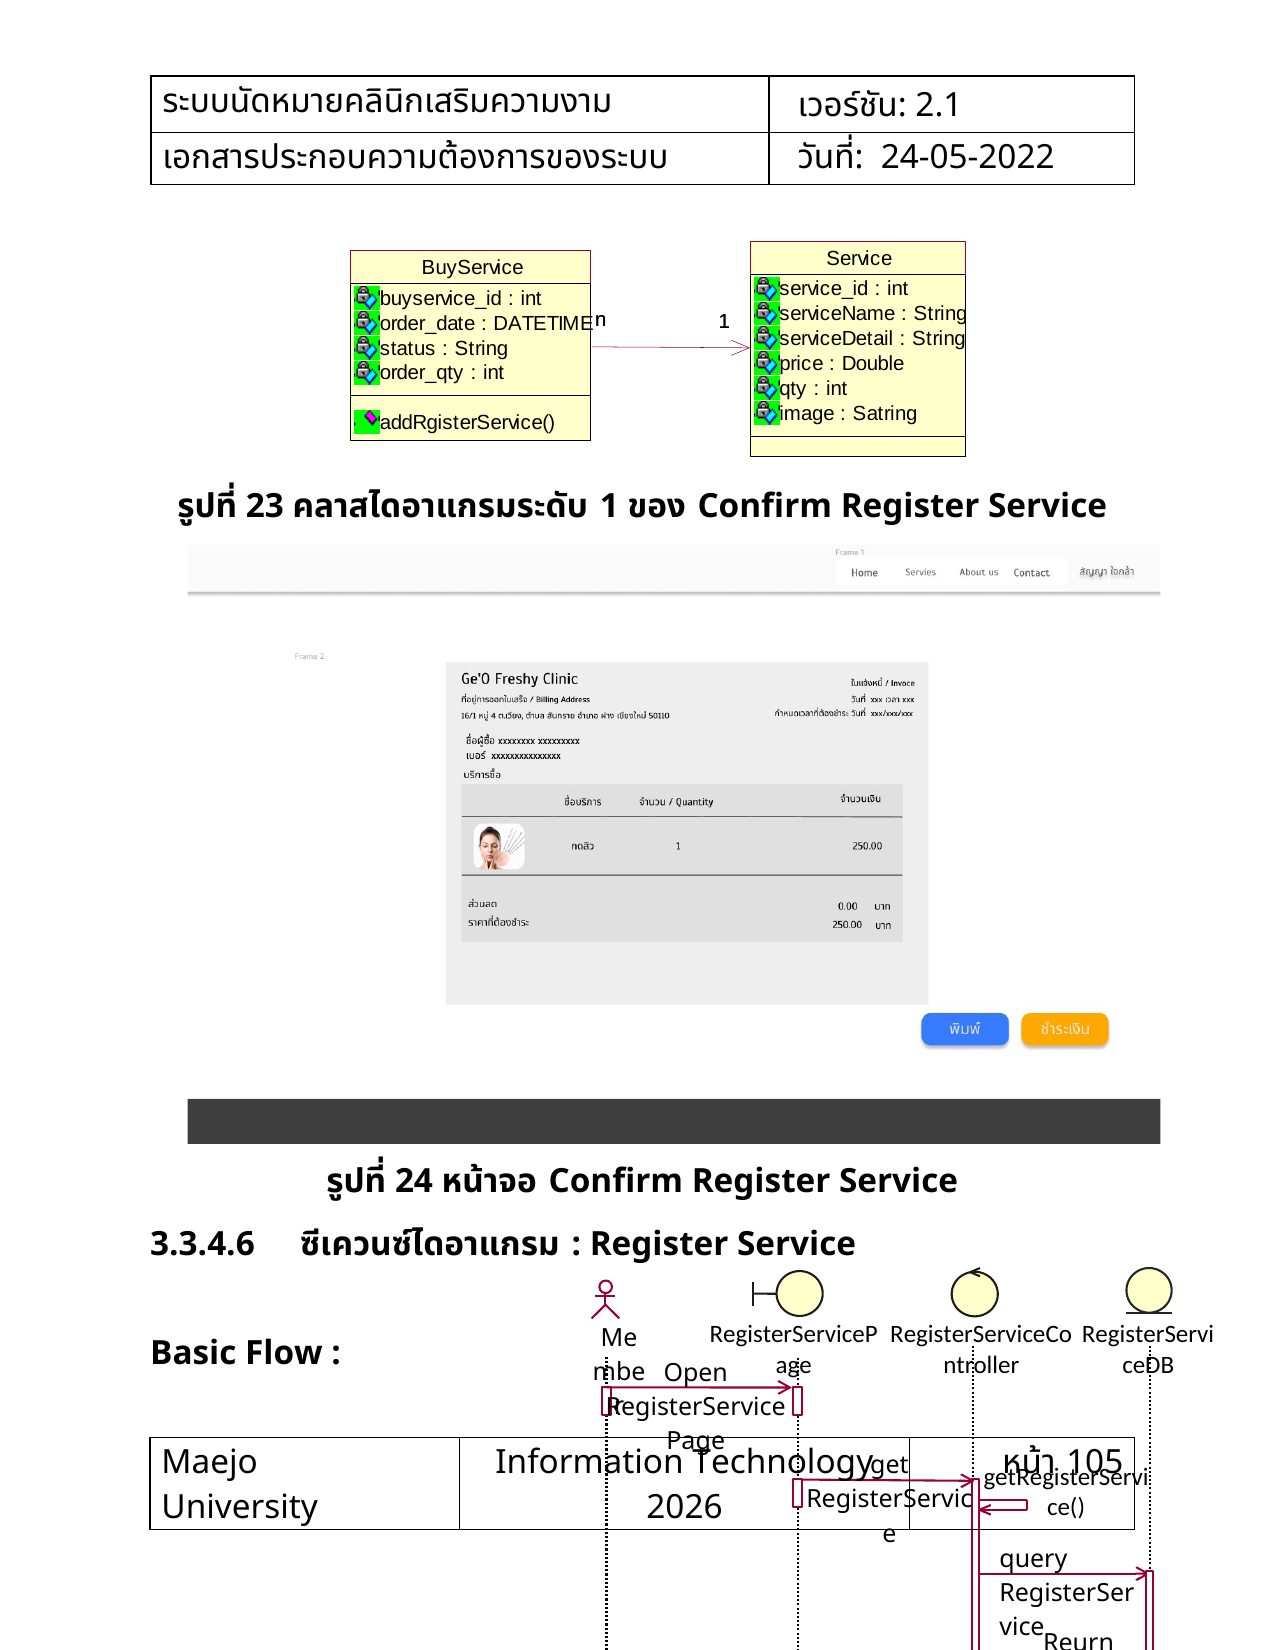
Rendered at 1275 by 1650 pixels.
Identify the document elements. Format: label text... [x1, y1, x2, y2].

text รูปที่ 24 หน้าจอ Confirm Register Service [150, 1156, 1134, 1207]
text รูปที่ 23 คลาสไดอาแกรมระดับ 1 ของ Confirm Register Service [150, 482, 1134, 533]
picture [187, 545, 1161, 1144]
text Basic Flow : [150, 1329, 1134, 1374]
subtitle ซีเควนซ์ไดอาแกรม : Register Service [150, 1219, 1134, 1265]
